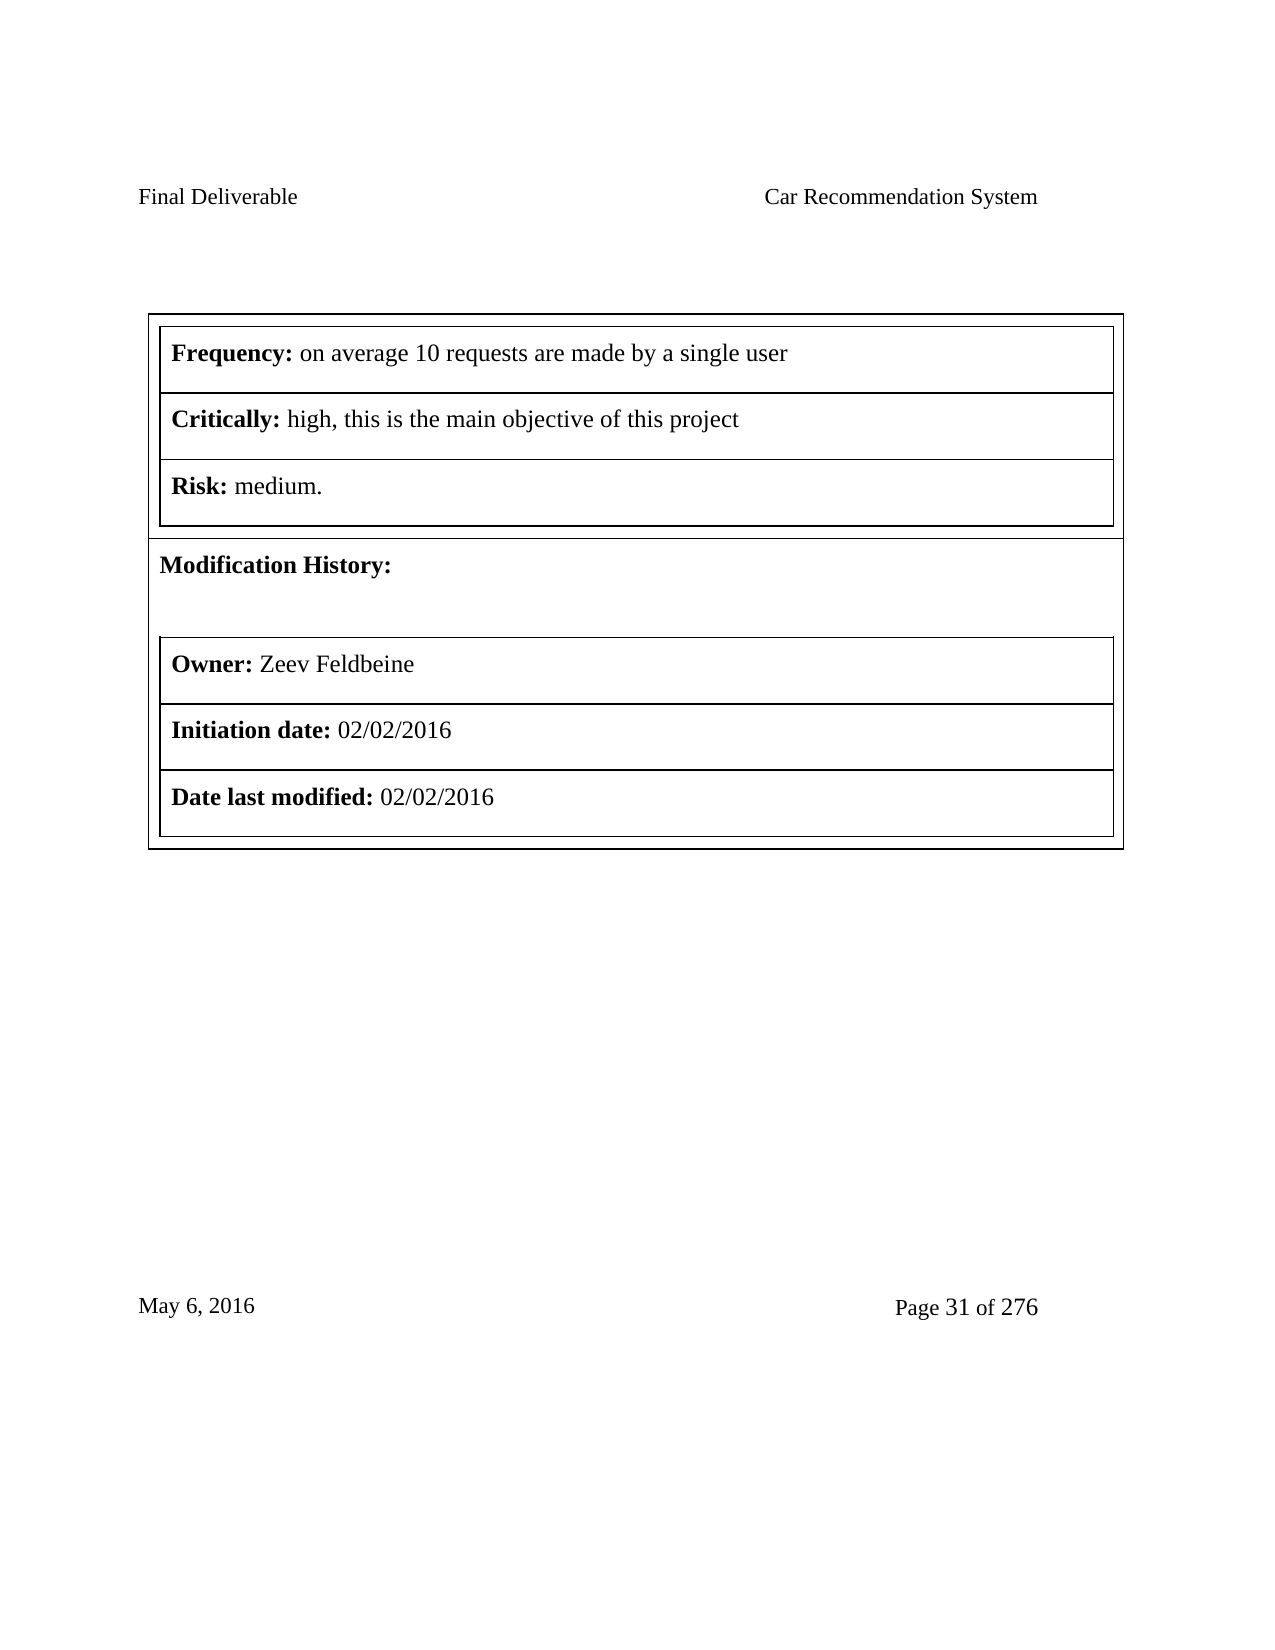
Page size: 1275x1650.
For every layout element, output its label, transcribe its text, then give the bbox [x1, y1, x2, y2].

table_cell Decisions Report: [149, 315, 1123, 538]
table_cell Modification History: [149, 539, 1123, 848]
